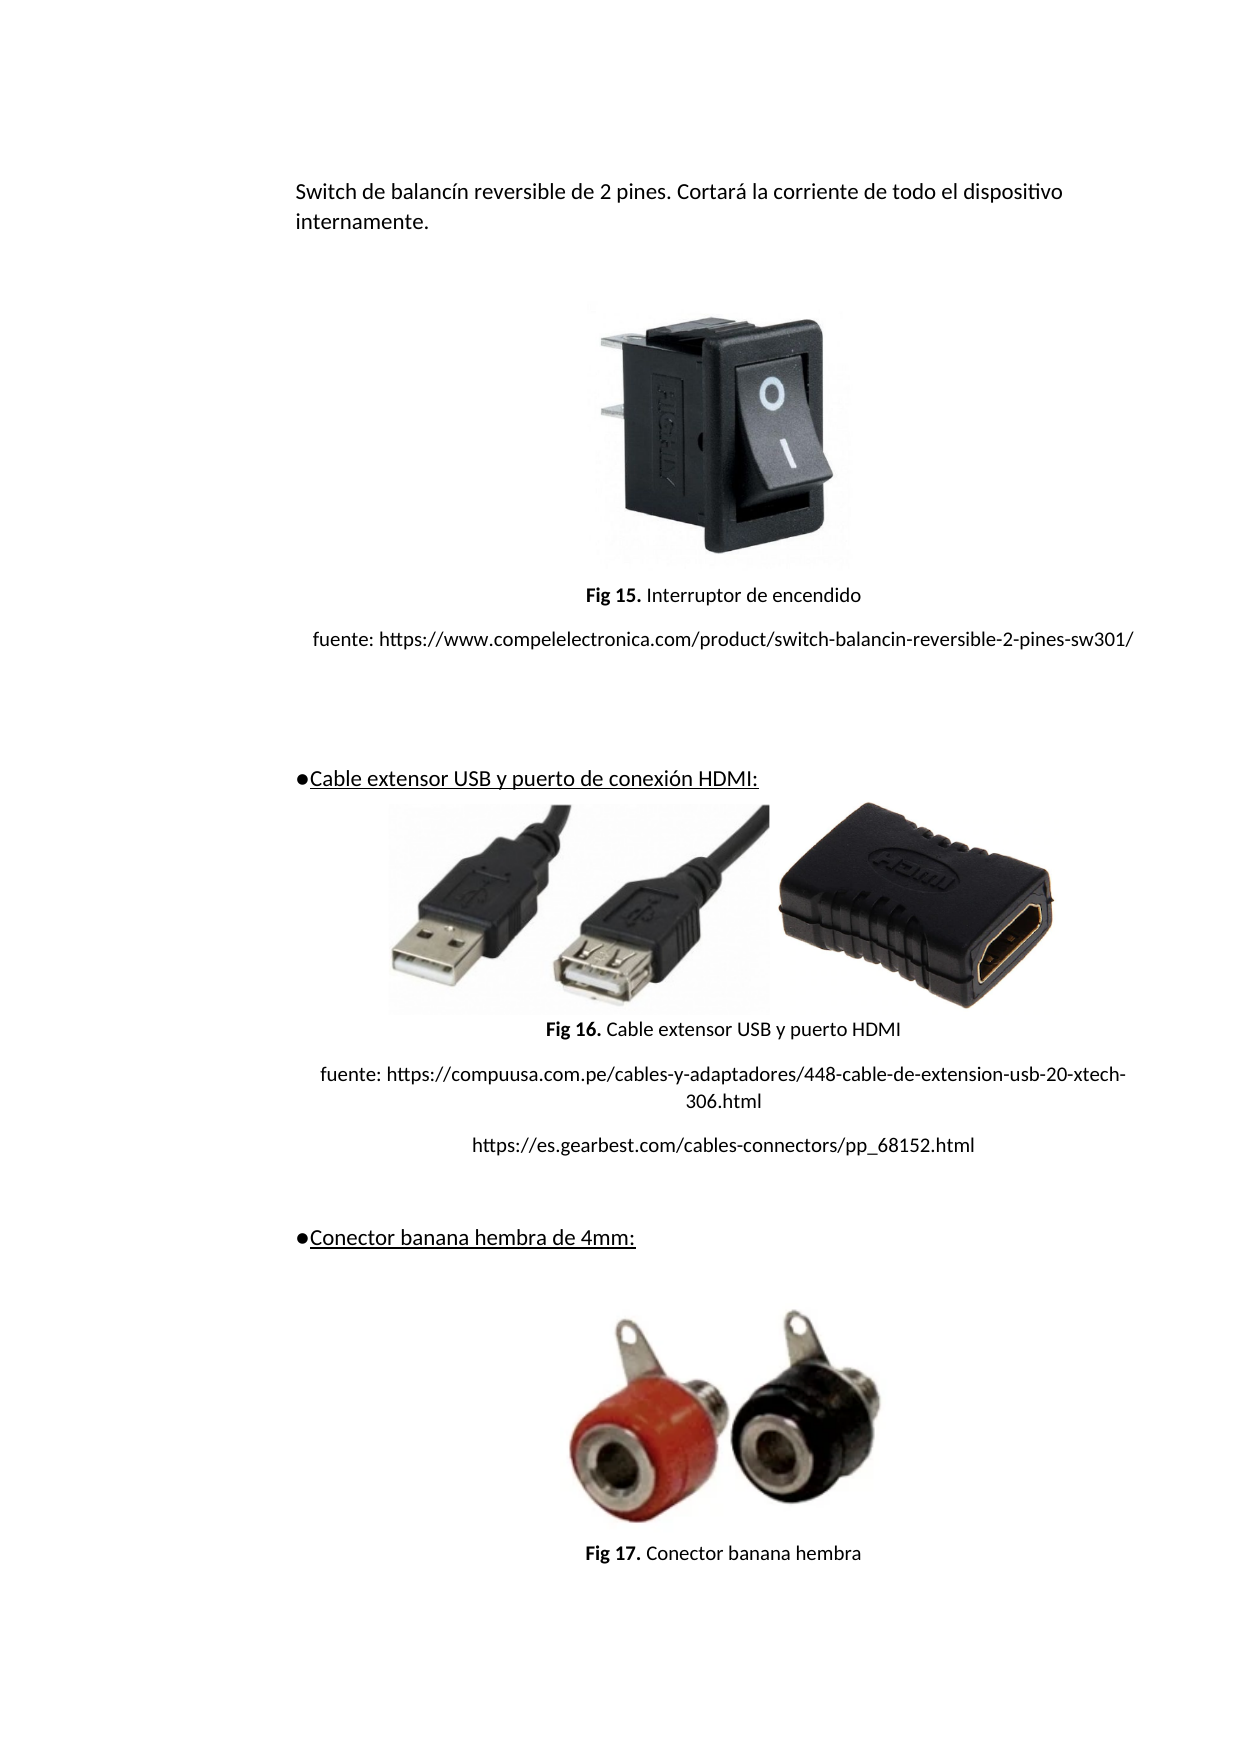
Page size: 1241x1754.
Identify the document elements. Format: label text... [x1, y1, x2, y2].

text Switch de balancín reversible de 2 pines. Cortará la corriente de todo el dispositivo internamente. [295, 177, 1152, 235]
list Conector banana hembra de 4mm: [295, 1223, 1152, 1251]
picture [586, 301, 861, 580]
picture [559, 1302, 888, 1539]
text fuente: https://compuusa.com.pe/cables-y-adaptadores/448-cable-de-extension-usb-20-xtech-306.html [295, 1061, 1152, 1113]
list Cable extensor USB y puerto de conexión HDMI: [295, 764, 1152, 792]
text fuente: https://www.compelelectronica.com/product/switch-balancin-reversible-2-pines-sw301/ [295, 626, 1152, 651]
picture [388, 796, 1059, 1015]
text https://es.gearbest.com/cables-connectors/pp_68152.html [295, 1132, 1152, 1158]
